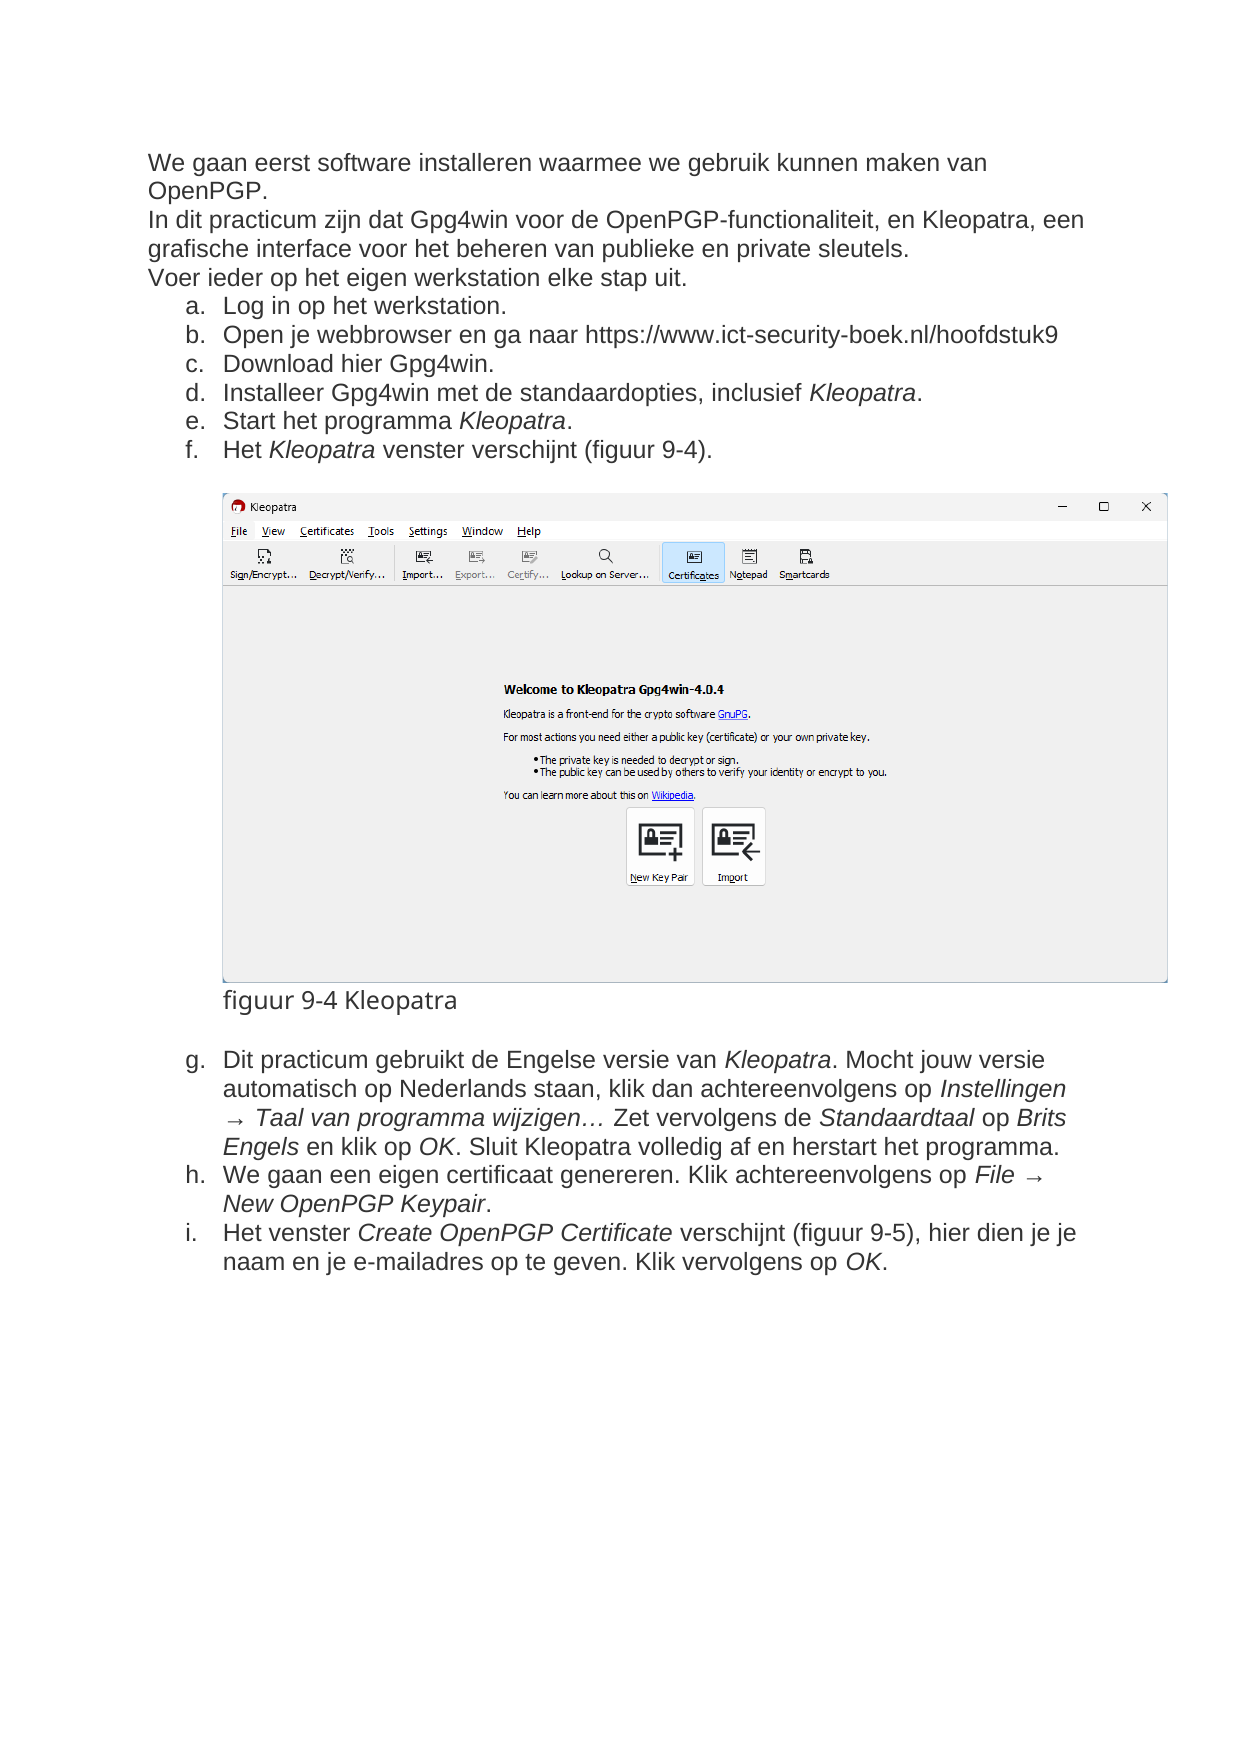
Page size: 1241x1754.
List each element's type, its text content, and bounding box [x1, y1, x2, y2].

list Dit practicum gebruikt de Engelse versie van Kleopatra. Mocht jouw versie automatisch op Nederlands staan, klik dan achtereenvolgens op Instellingen → Taal van programma wijzigen… Zet vervolgens de Standaardtaal op Brits Engels en klik op OK. Sluit Kleopatra volledig af en herstart het programma. [185, 1046, 1093, 1161]
picture [222, 493, 1168, 983]
list Open je webbrowser en ga naar https://www.ict-security-boek.nl/hoofdstuk9 [185, 320, 1093, 349]
list We gaan een eigen certificaat genereren. Klik achtereenvolgens op File → New OpenPGP Keypair. [185, 1161, 1093, 1218]
list Installeer Gpg4win met de standaardopties, inclusief Kleopatra. [185, 378, 1093, 406]
list Log in op het werkstation. [185, 291, 1093, 320]
list Download hier Gpg4win. [185, 349, 1093, 378]
list Het Kleopatra venster verschijnt (figuur 9-4). [185, 435, 1093, 464]
text Voer ieder op het eigen werkstation elke stap uit. [148, 263, 1093, 291]
text We gaan eerst software installeren waarmee we gebruik kunnen maken van OpenPGP. In dit practicum zijn dat Gpg4win voor de OpenPGP-functionaliteit, en Kleopatra, een grafische interface voor het beheren van publieke en private sleutels. [148, 148, 1093, 263]
list Het venster Create OpenPGP Certificate verschijnt (figuur 9-5), hier dien je je naam en je e-mailadres op te geven. Klik vervolgens op OK. [185, 1218, 1093, 1276]
text figuur 9-4 Kleopatra [223, 983, 1093, 1016]
list Start het programma Kleopatra. [185, 406, 1093, 435]
